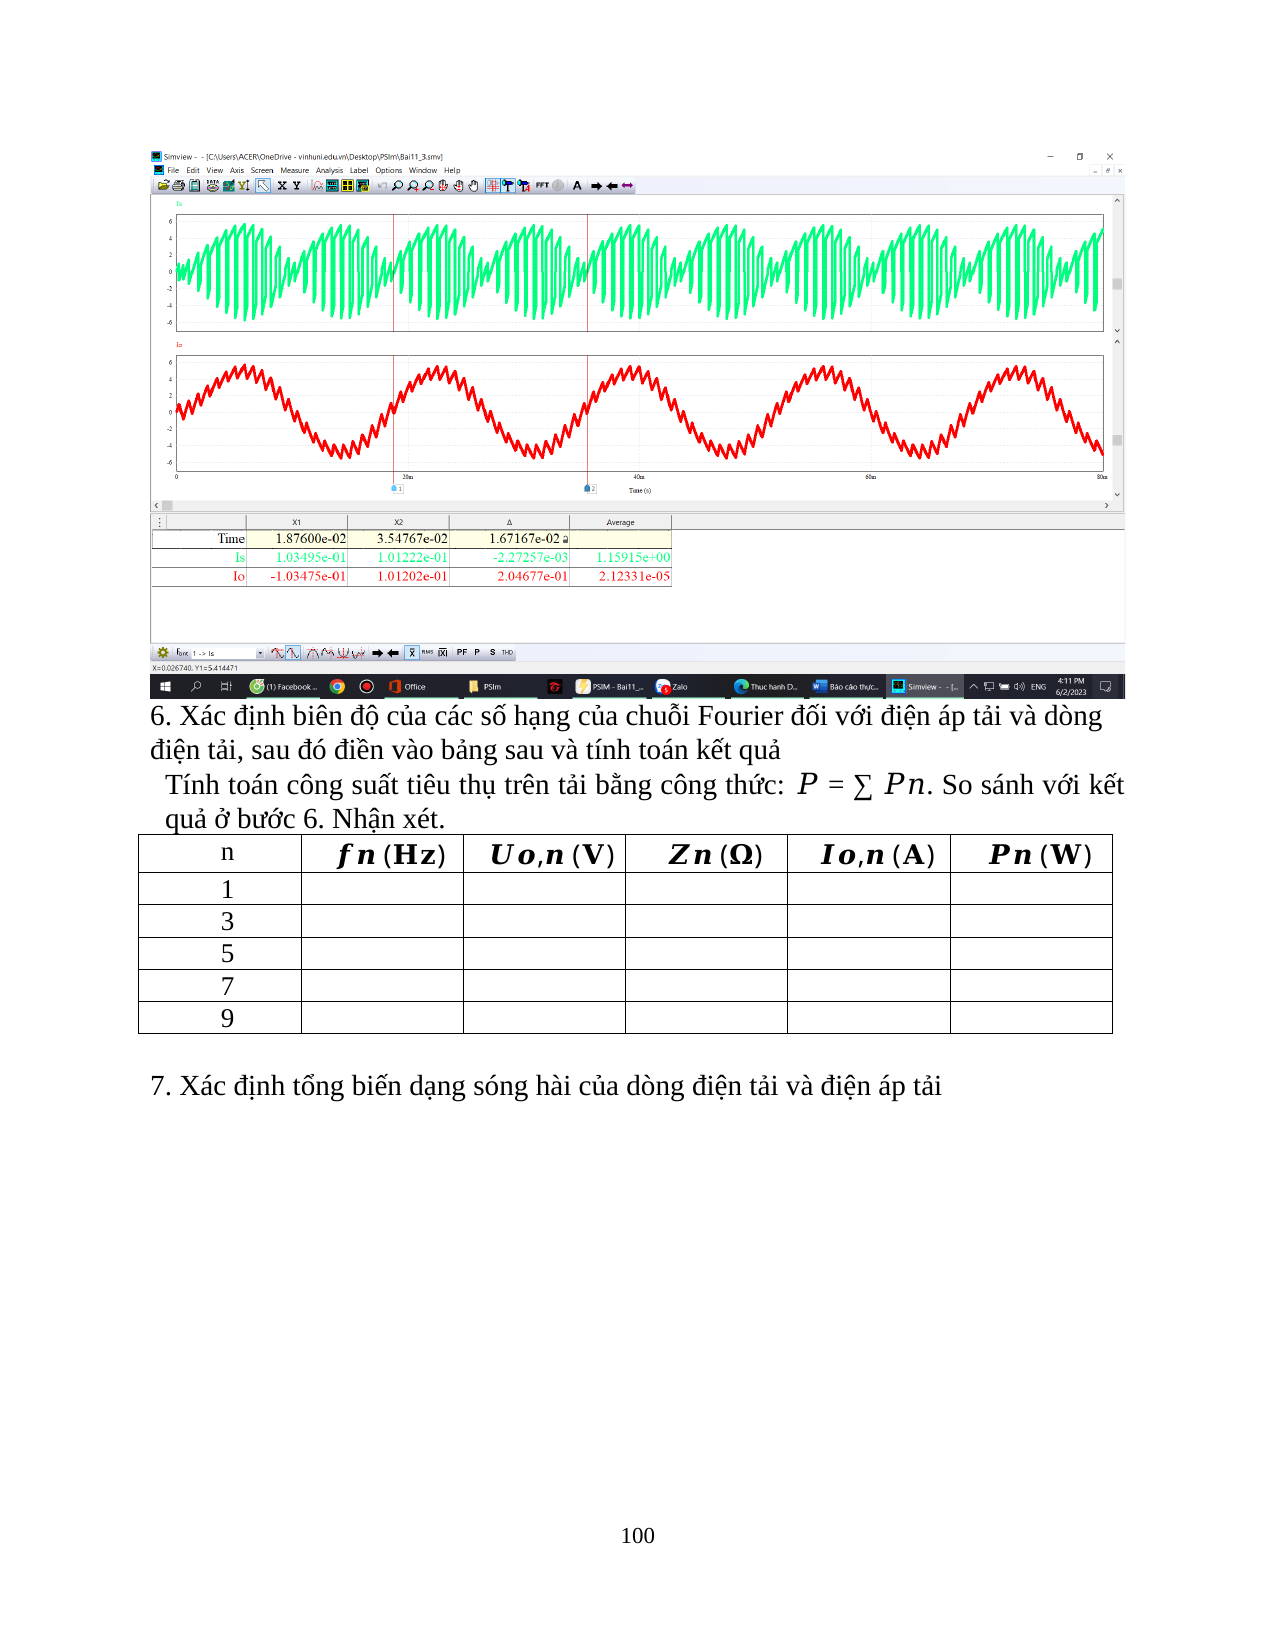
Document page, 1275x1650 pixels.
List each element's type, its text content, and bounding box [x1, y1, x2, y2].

table_cell [464, 970, 625, 1001]
table_cell 7 [139, 970, 301, 1001]
table_cell [788, 905, 950, 937]
table_cell [626, 970, 787, 1001]
table_cell [788, 1002, 950, 1033]
table_cell [302, 1002, 463, 1033]
picture [150, 150, 1125, 699]
table_cell [951, 1002, 1112, 1033]
table_cell [951, 970, 1112, 1001]
table_header 𝑰𝒐,𝒏 (𝐀) [788, 835, 950, 872]
table_cell 3 [139, 905, 301, 937]
table_header n [139, 835, 301, 872]
table_header 𝑷𝒏 (𝐖) [951, 835, 1112, 872]
text 7. Xác định tổng biến dạng sóng hài của dòng điện tải và điện áp tải [150, 1068, 1125, 1101]
table_cell 1 [139, 873, 301, 904]
table_header 𝒇𝒏 (𝐇𝐳) [302, 835, 463, 872]
table_cell 5 [139, 938, 301, 969]
table_cell [626, 873, 787, 904]
table_cell [302, 905, 463, 937]
table_cell [302, 970, 463, 1001]
table_cell [302, 873, 463, 904]
table_cell [951, 938, 1112, 969]
table_cell [464, 873, 625, 904]
table_cell [788, 873, 950, 904]
table_cell [626, 1002, 787, 1033]
table_cell [951, 873, 1112, 904]
table_cell 9 [139, 1002, 301, 1033]
table_header 𝒁𝒏 (𝛀) [626, 835, 787, 872]
table_cell [464, 938, 625, 969]
table_cell [788, 938, 950, 969]
table_cell [788, 970, 950, 1001]
table_cell [626, 905, 787, 937]
table_cell [302, 938, 463, 969]
table_cell [464, 905, 625, 937]
text Tính toán công suất tiêu thụ trên tải bằng công thức: 𝑃 = ∑ 𝑃𝑛. So sánh với kết quả ở bước 6. Nhận xét. [165, 766, 1125, 834]
text 6. Xác định biên độ của các số hạng của chuỗi Fourier đối với điện áp tải và dòng điện tải, sau đó điền vào bảng sau và tính toán kết quả [150, 699, 1125, 766]
table_cell [626, 938, 787, 969]
table_cell [464, 1002, 625, 1033]
table_header 𝑼𝒐,𝒏 (𝐕) [464, 835, 625, 872]
table_cell [951, 905, 1112, 937]
